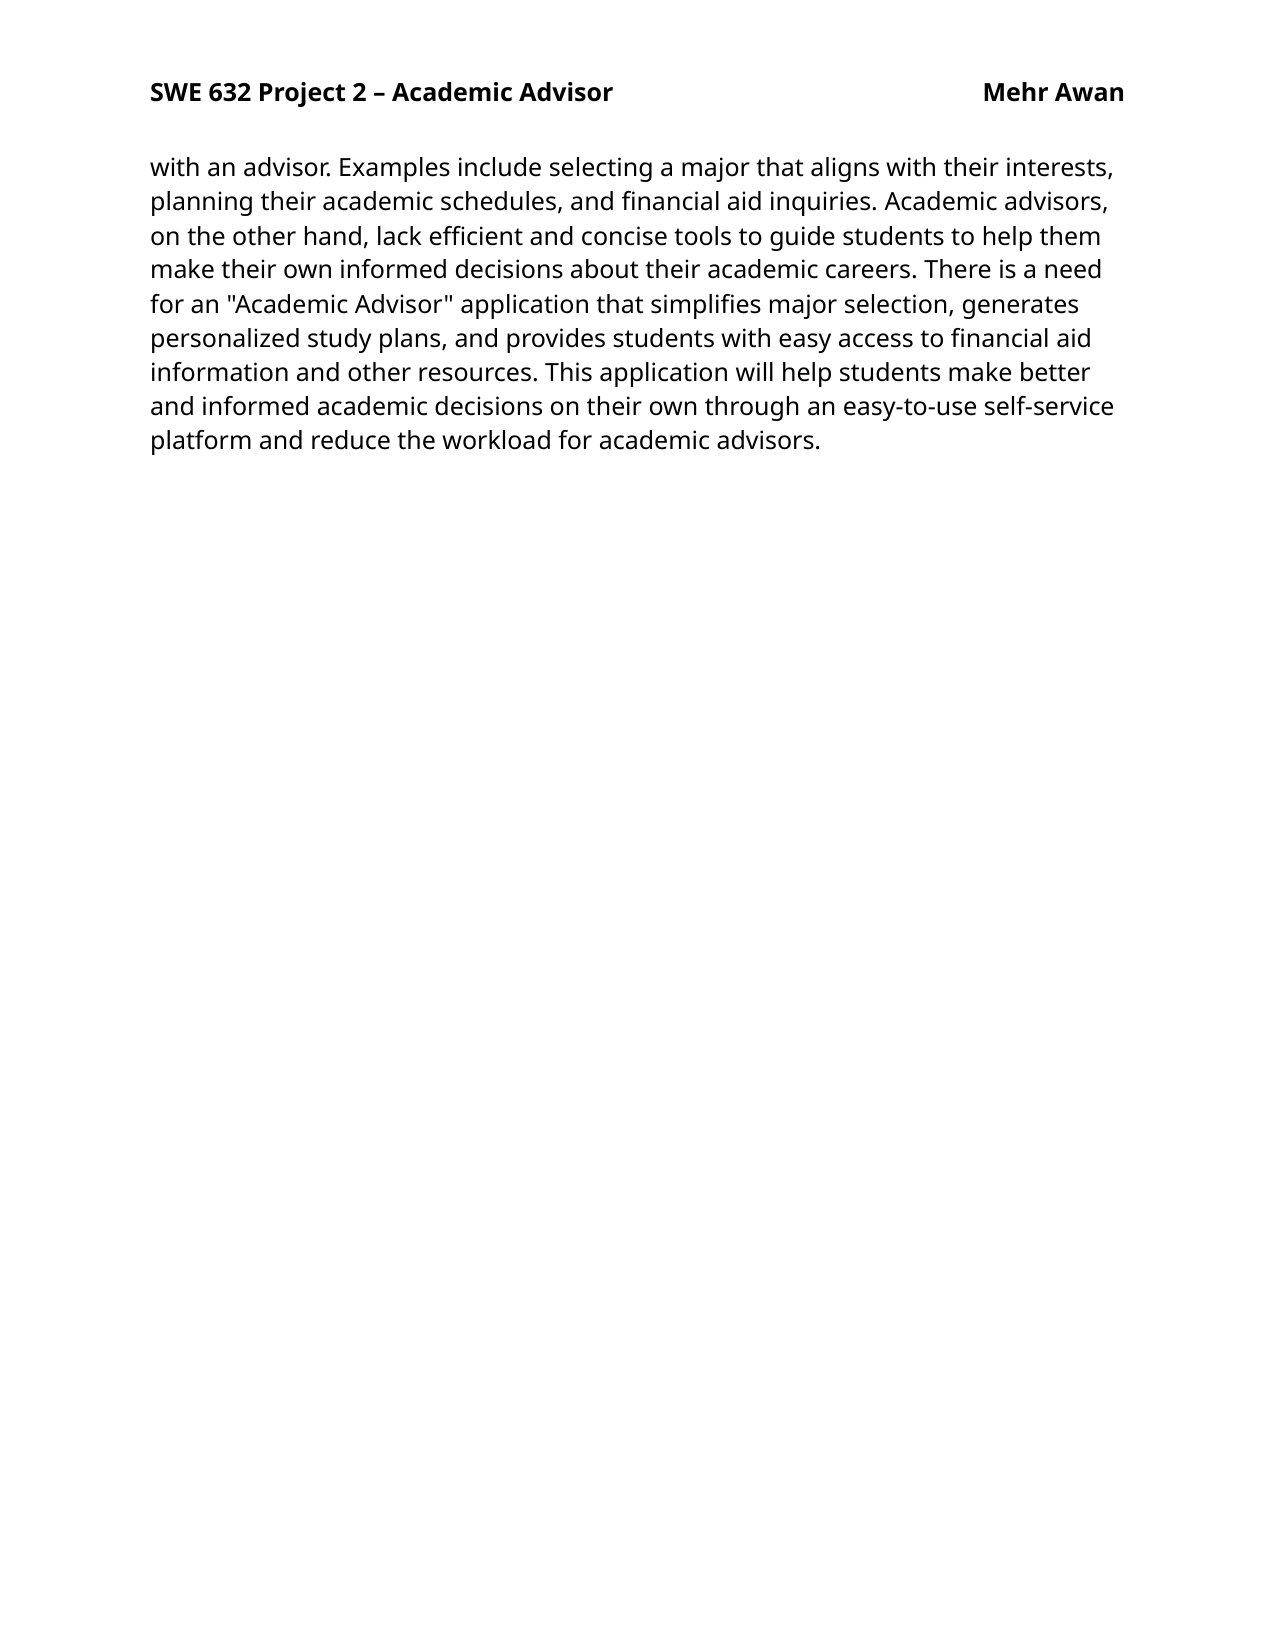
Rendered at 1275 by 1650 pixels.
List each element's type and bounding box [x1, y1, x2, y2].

text [150, 150, 1125, 457]
